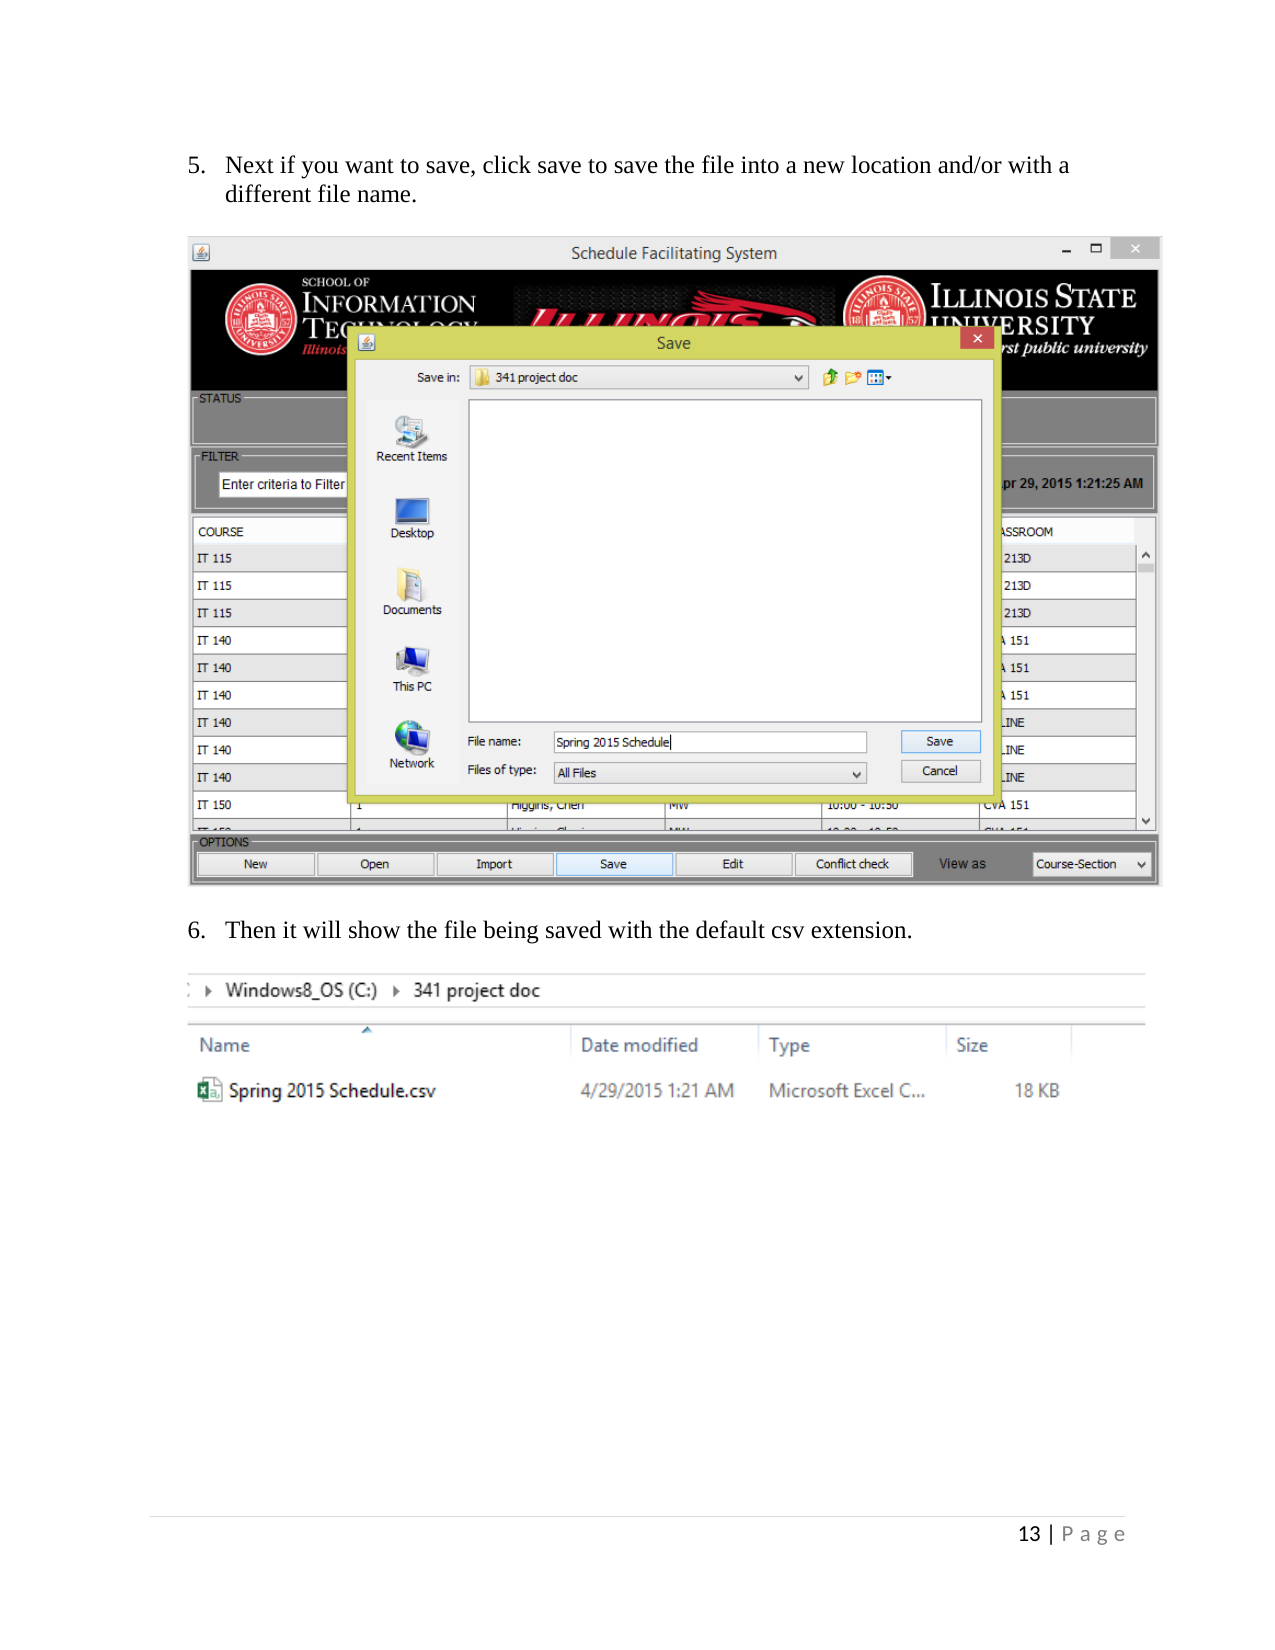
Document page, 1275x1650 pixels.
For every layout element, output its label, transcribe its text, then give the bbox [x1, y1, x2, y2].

list Next if you want to save, click save to save the file into a new location and/or with a different file name. [187, 150, 1125, 207]
list Then it will show the file being saved with the default csv extension. [187, 915, 1125, 944]
picture [187, 972, 1146, 1256]
picture [187, 236, 1163, 887]
